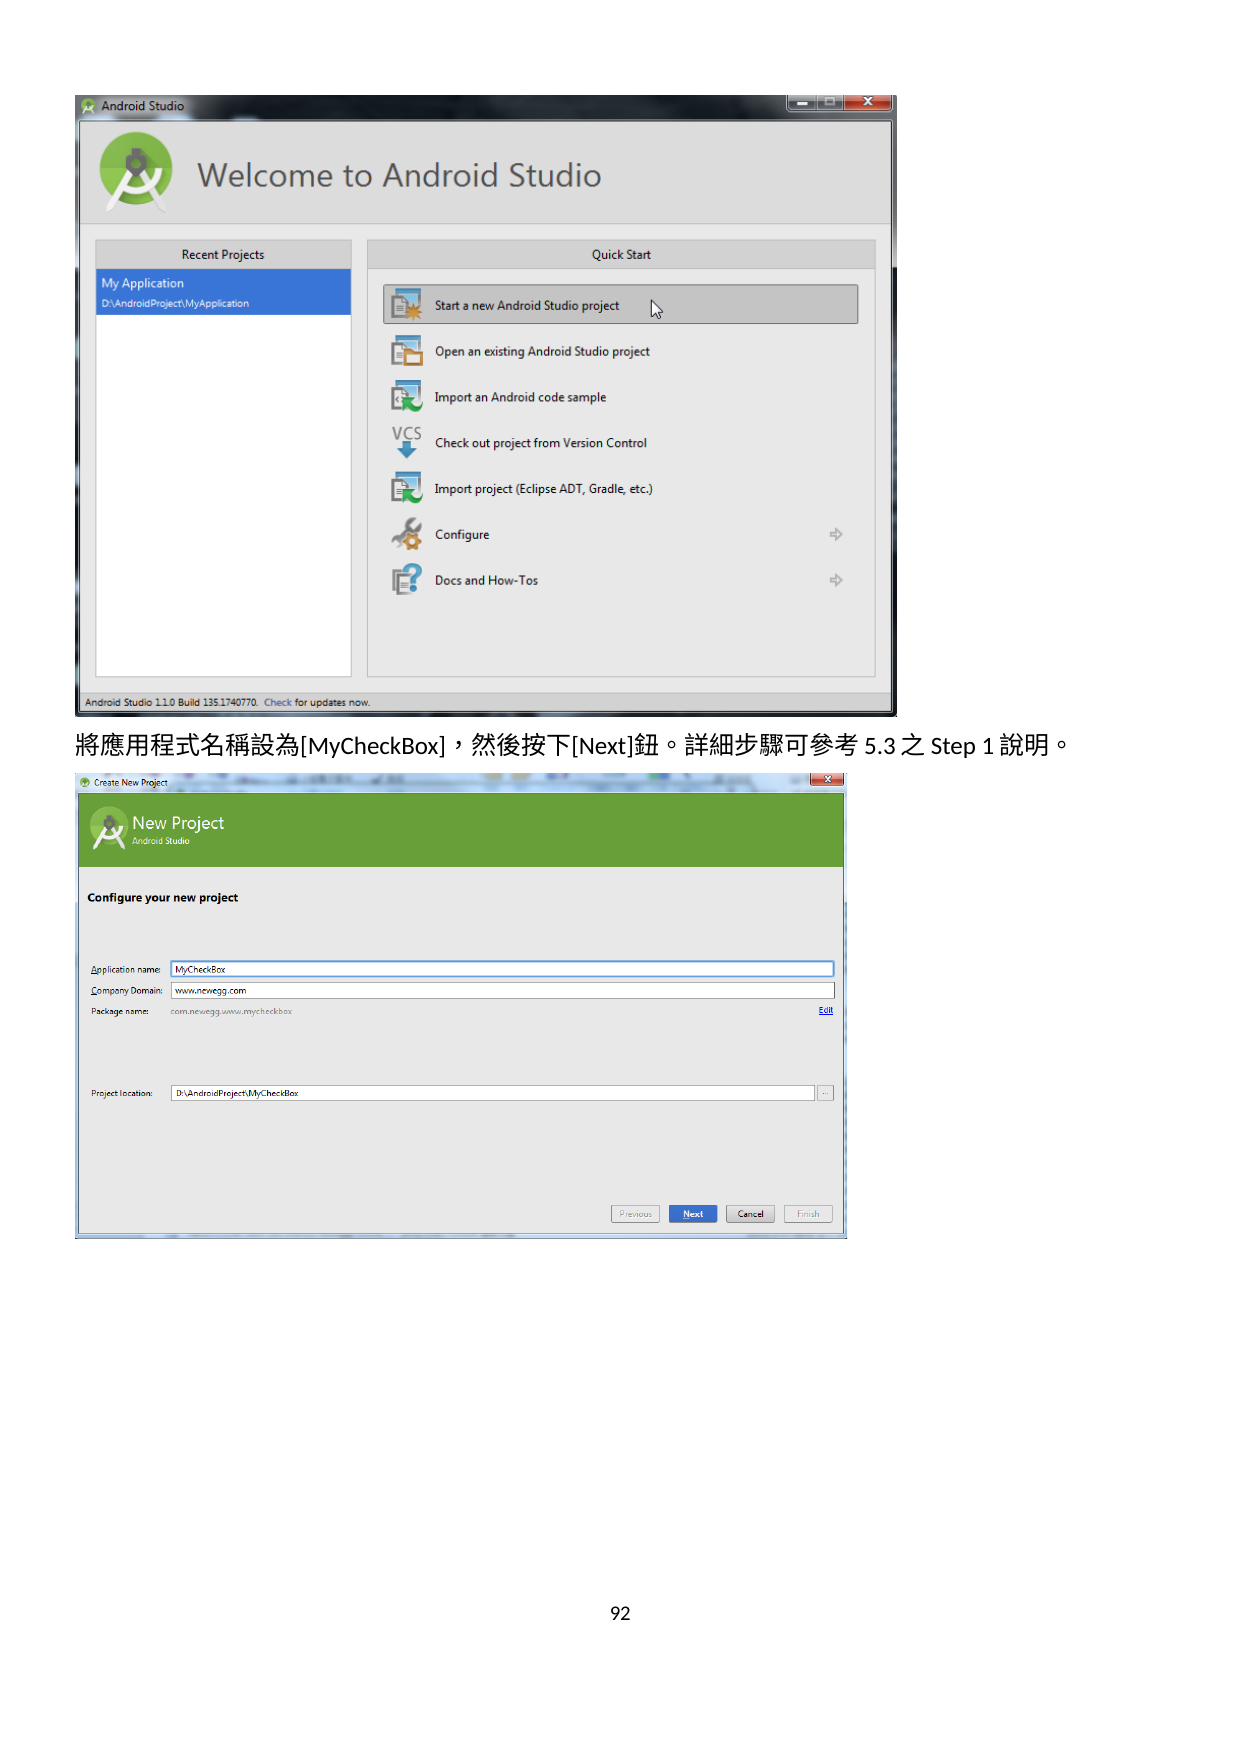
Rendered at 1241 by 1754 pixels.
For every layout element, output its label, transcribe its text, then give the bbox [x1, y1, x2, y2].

picture [75, 95, 897, 717]
text 將應用程式名稱設為[MyCheckBox]，然後按下[Next]鈕。詳細步驟可參考5.3之Step 1說明。 [75, 725, 1165, 762]
picture [75, 773, 848, 1239]
